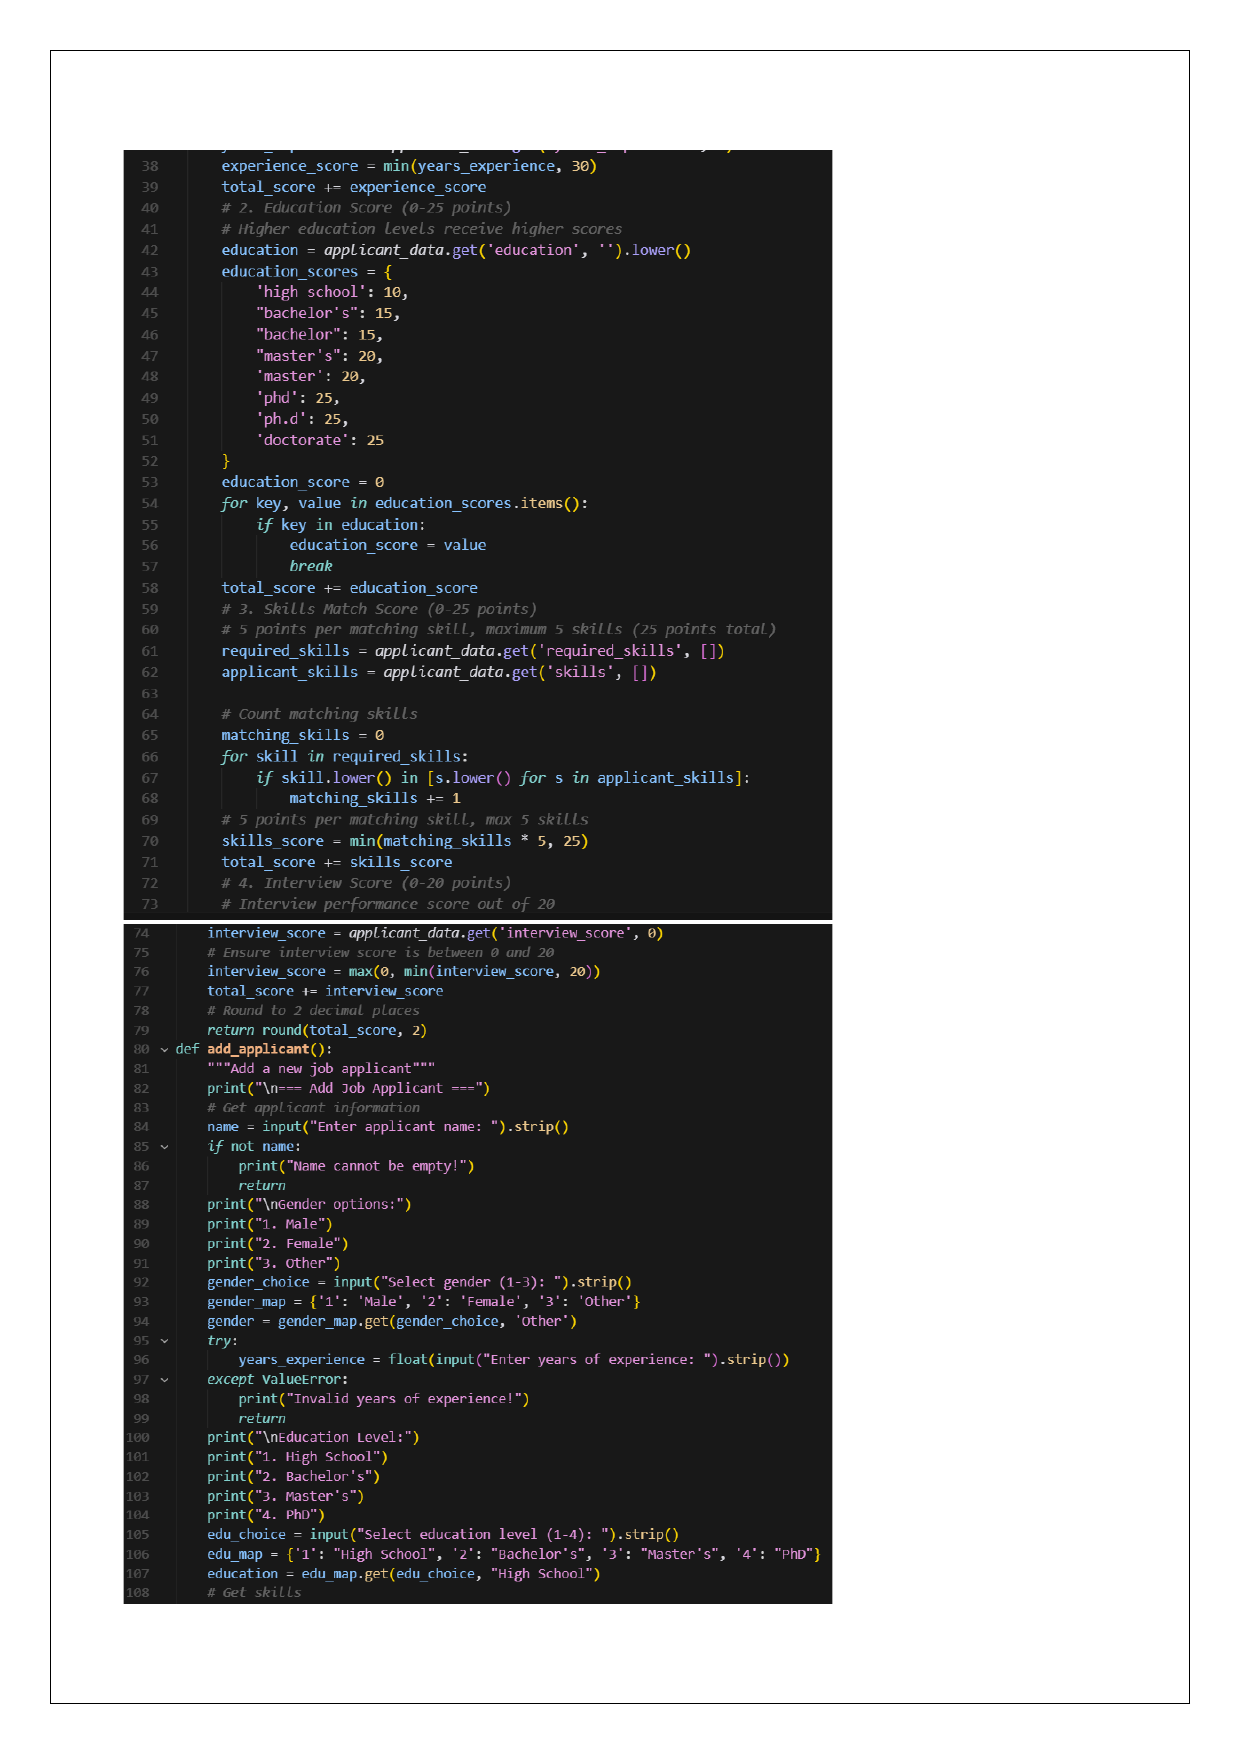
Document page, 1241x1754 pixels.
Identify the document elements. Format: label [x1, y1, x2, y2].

picture [123, 150, 833, 920]
picture [123, 924, 833, 1604]
